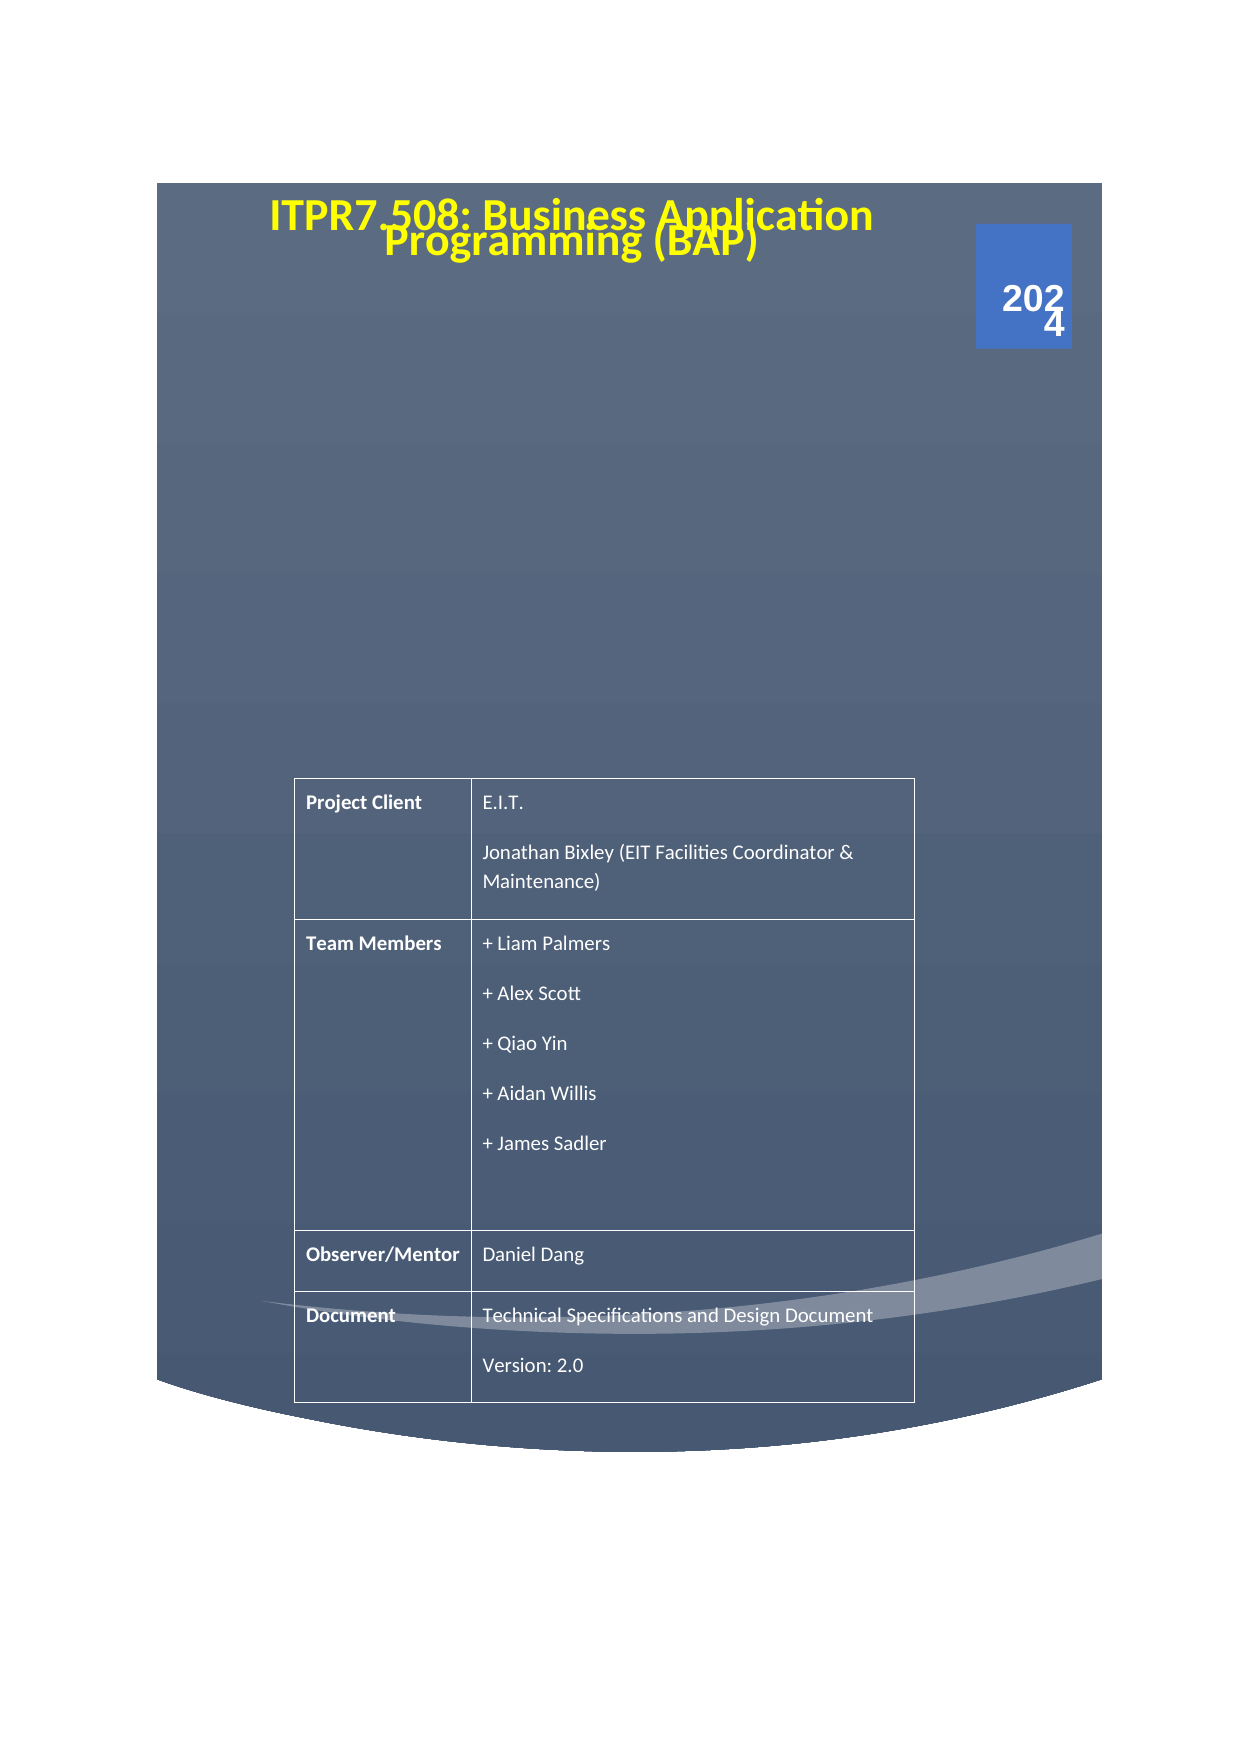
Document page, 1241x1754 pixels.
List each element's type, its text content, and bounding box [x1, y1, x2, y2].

table_cell Observer/Mentor [295, 1231, 471, 1291]
table_cell Technical Specifications and Design Document Version: 2.0 [472, 1292, 914, 1402]
table_header E.I.T. Jonathan Bixley (EIT Facilities Coordinator & Maintenance) [472, 779, 914, 918]
table_cell Document [295, 1292, 471, 1402]
table_cell + Liam Palmers + Alex Scott + Qiao Yin + Aidan Willis + James Sadler [472, 920, 914, 1230]
table_header Project Client [295, 779, 471, 918]
table_cell Daniel Dang [472, 1231, 914, 1291]
table_cell Team Members [295, 920, 471, 1230]
